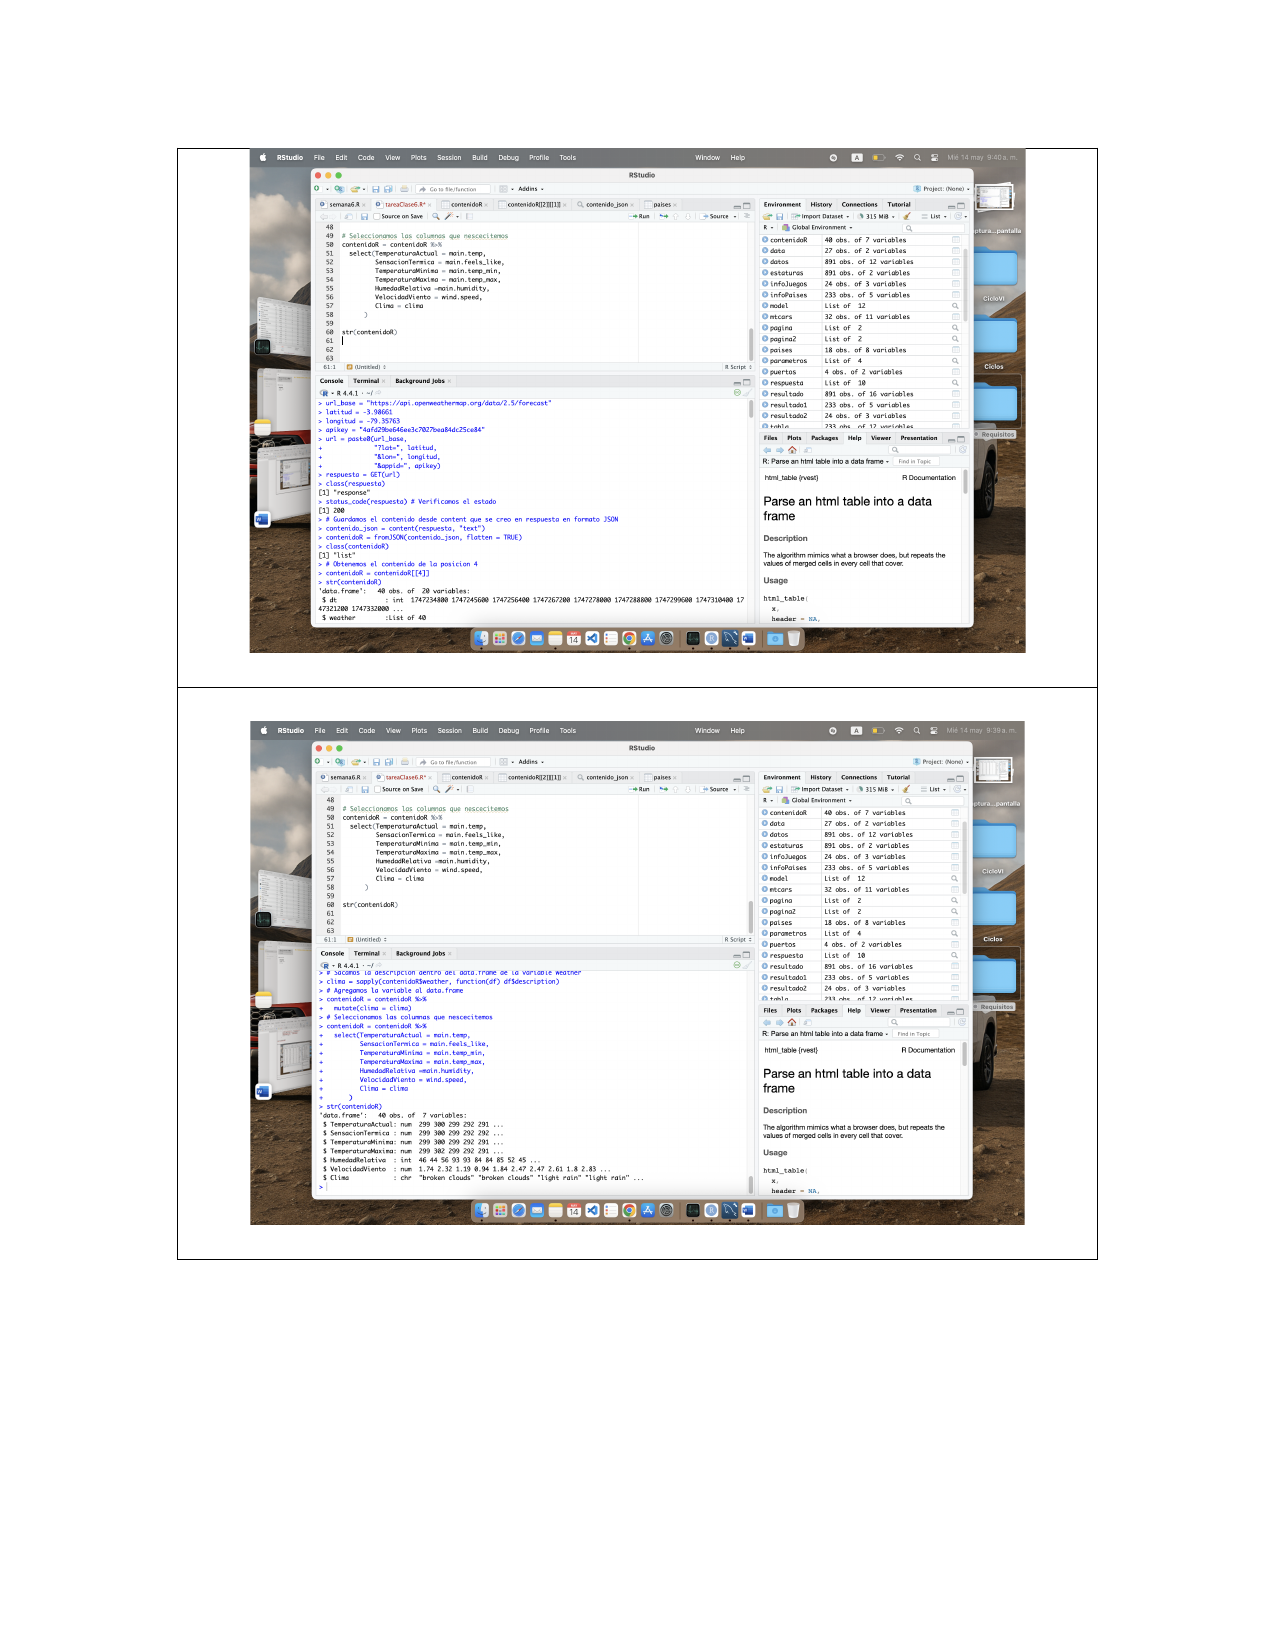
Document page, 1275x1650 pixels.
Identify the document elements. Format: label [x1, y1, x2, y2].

picture [250, 721, 1025, 1225]
table_cell [178, 688, 1097, 1259]
picture [249, 148, 1026, 653]
table_cell [178, 149, 1097, 687]
